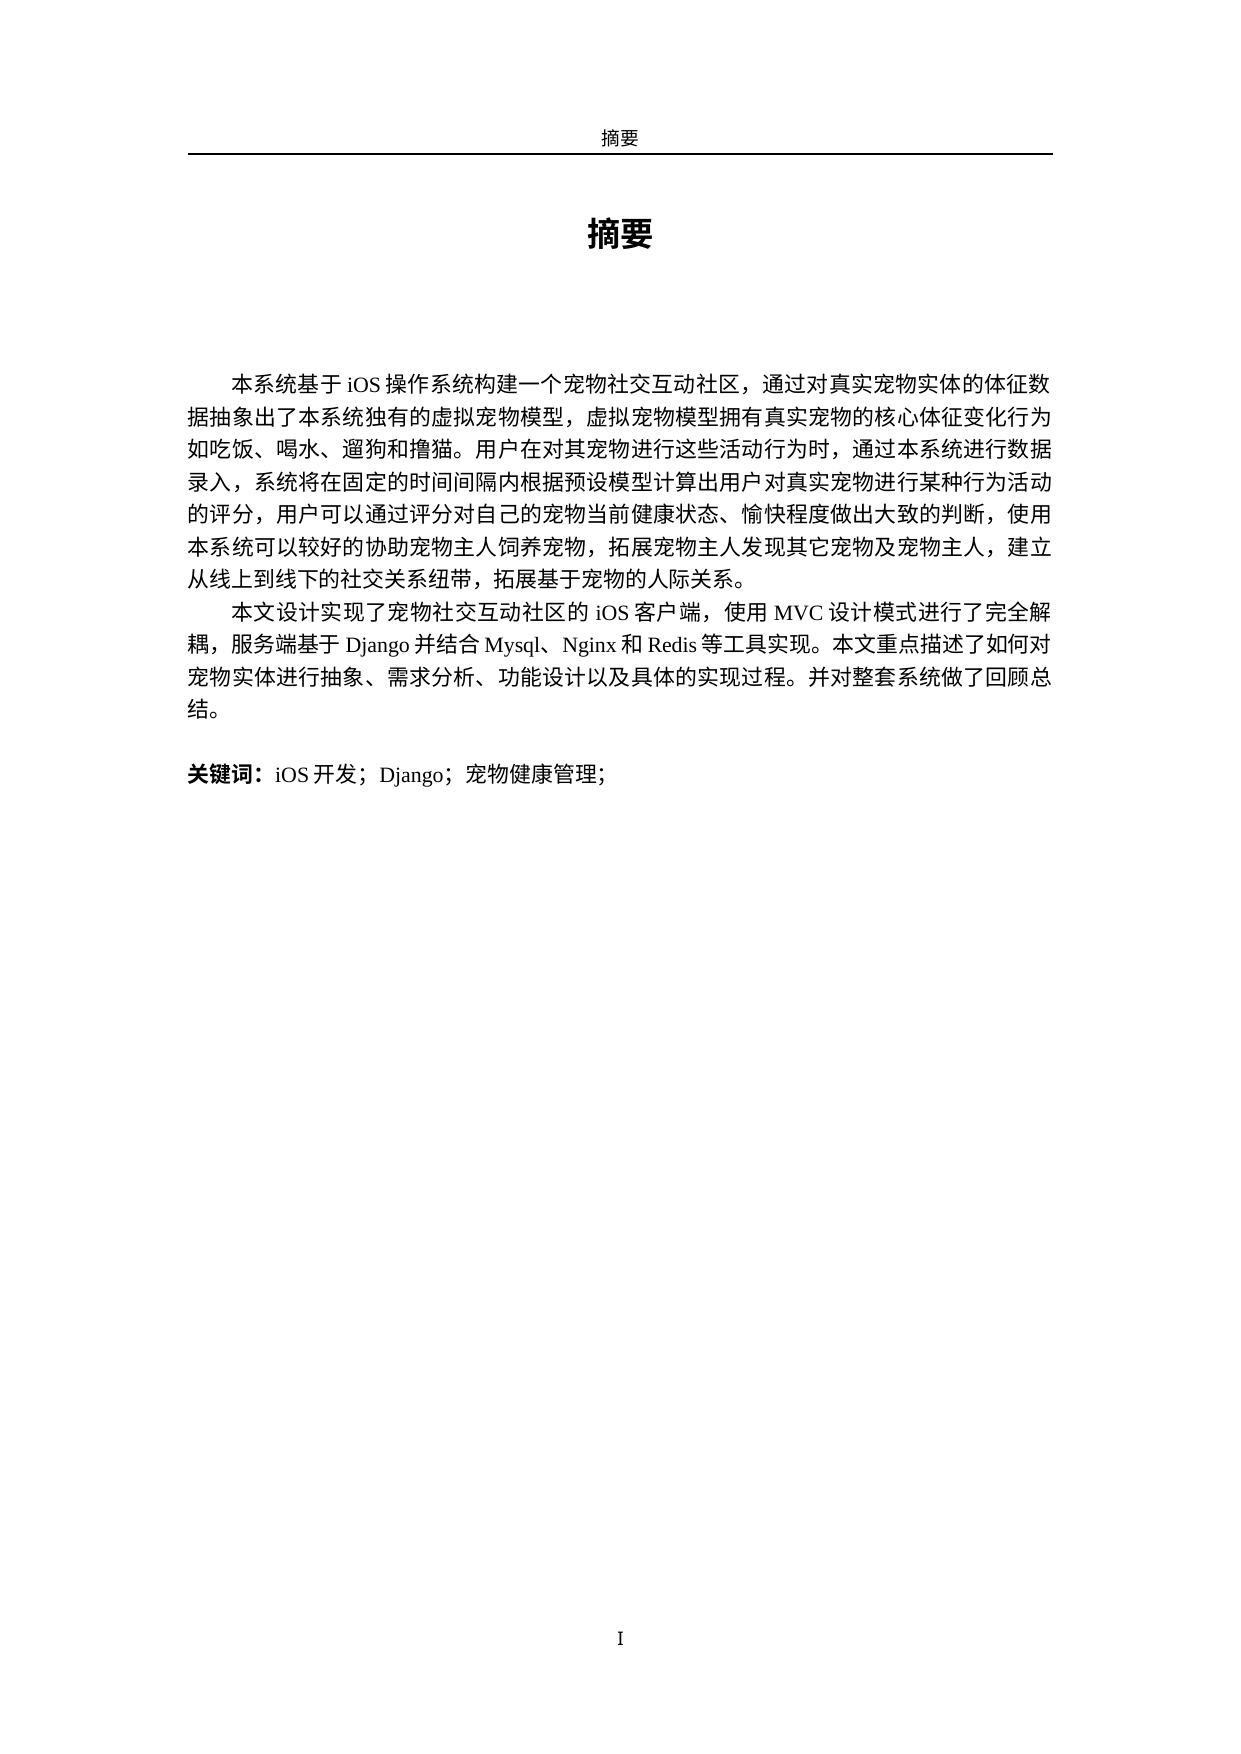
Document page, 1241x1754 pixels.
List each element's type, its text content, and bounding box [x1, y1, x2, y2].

text 本系统基于iOS操作系统构建一个宠物社交互动社区，通过对真实宠物实体的体征数据抽象出了本系统独有的虚拟宠物模型，虚拟宠物模型拥有真实宠物的核心体征变化行为，如吃饭、喝水、遛狗和撸猫。用户在对其宠物进行这些活动行为时，通过本系统进行数据录入，系统将在固定的时间间隔内根据预设模型计算出用户对真实宠物进行某种行为活动的评分，用户可以通过评分对自己的宠物当前健康状态、愉快程度做出大致的判断，使用本系统可以较好的协助宠物主人饲养宠物，拓展宠物主人发现其它宠物及宠物主人，建立从线上到线下的社交关系纽带，拓展基于宠物的人际关系。 [187, 367, 1053, 594]
text 关键词：iOS开发；Django；宠物健康管理； [187, 757, 1053, 789]
subtitle 摘要 [187, 200, 1053, 265]
text 本文设计实现了宠物社交互动社区的iOS客户端，使用MVC设计模式进行了完全解耦，服务端基于Django并结合Mysql、Nginx和Redis等工具实现。本文重点描述了如何对宠物实体进行抽象、需求分析、功能设计以及具体的实现过程。并对整套系统做了回顾总结。 [187, 594, 1053, 724]
